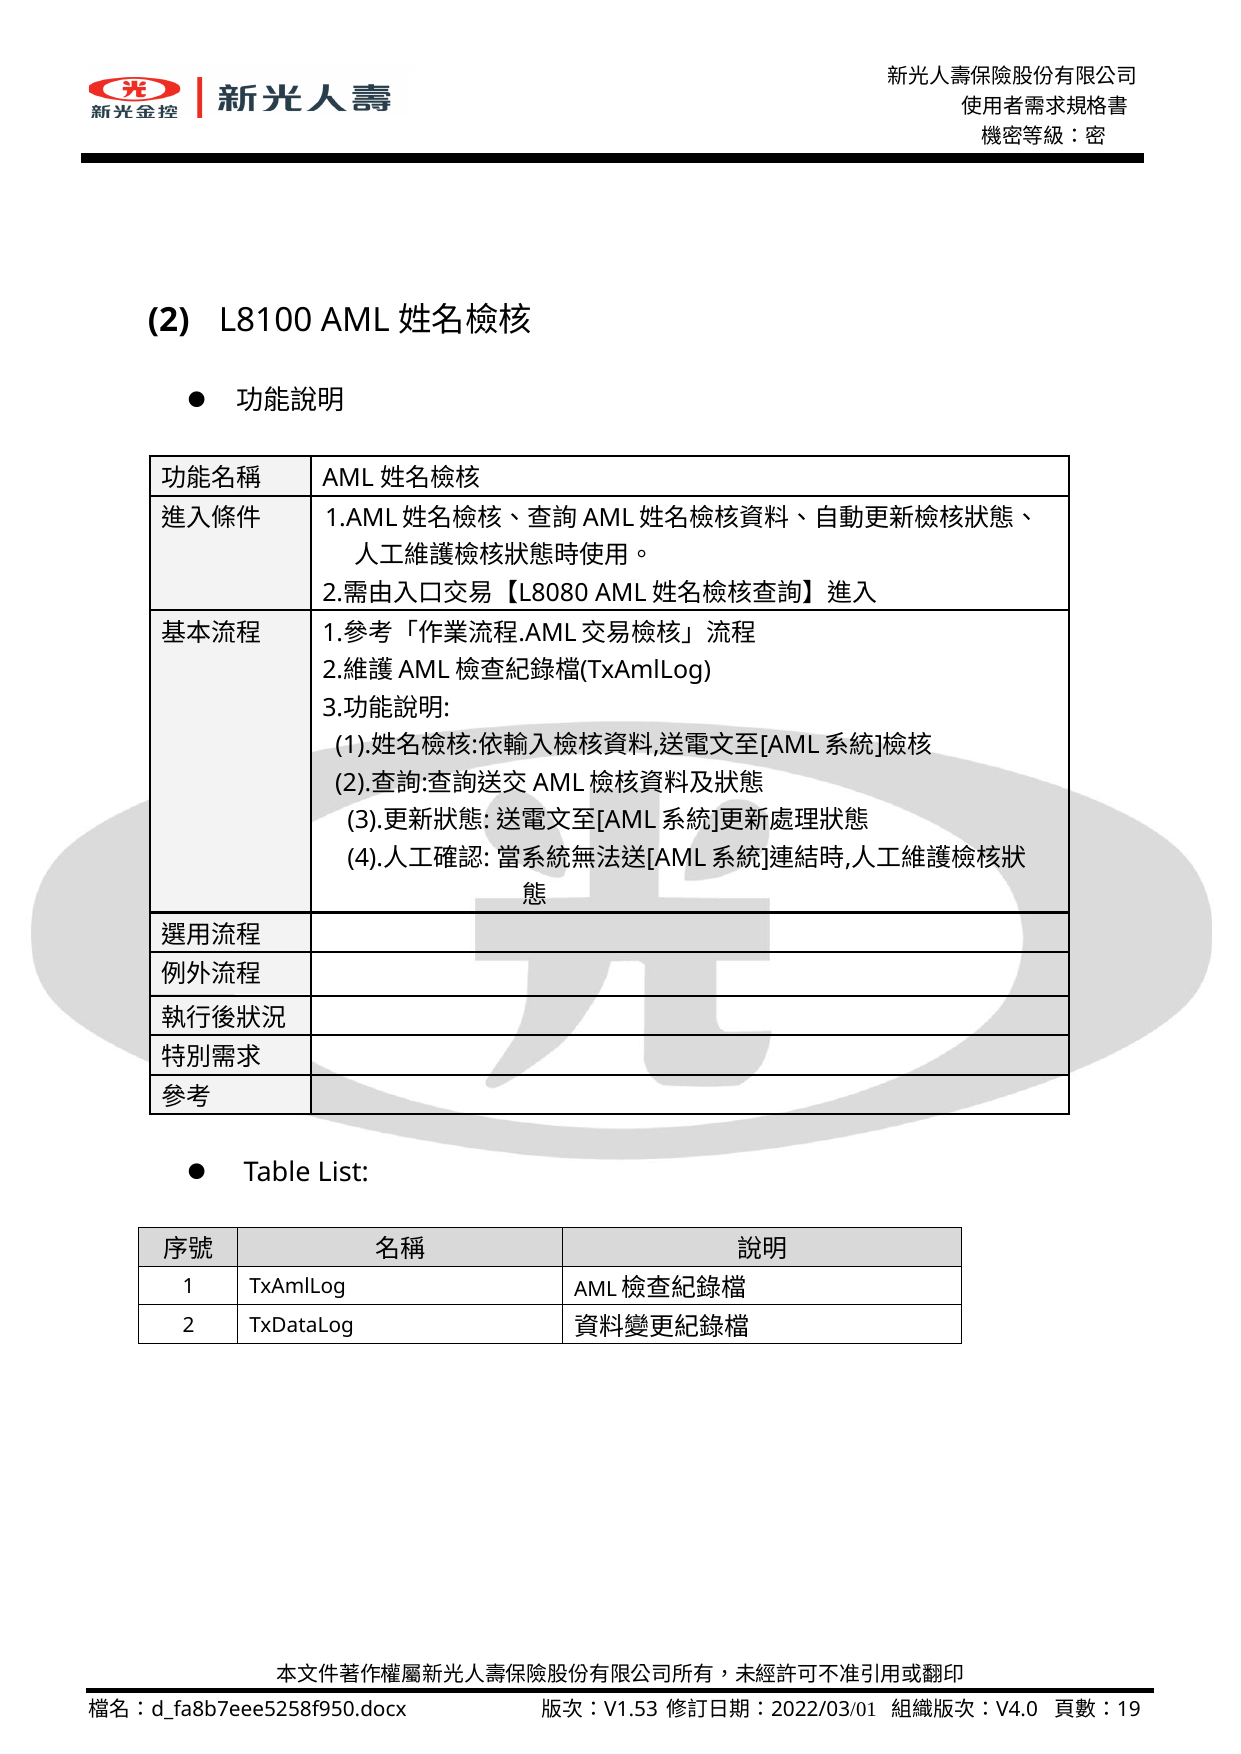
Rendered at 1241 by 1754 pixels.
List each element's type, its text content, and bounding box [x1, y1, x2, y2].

table_header 序號 [139, 1228, 237, 1266]
table_cell 例外流程 [151, 953, 310, 994]
table_cell 執行後狀況 [151, 997, 310, 1034]
table_cell 基本流程 [151, 611, 310, 911]
table_cell [312, 914, 1068, 951]
table_cell [312, 997, 1068, 1034]
table_header AML 姓名檢核 [312, 457, 1068, 495]
table_cell [312, 1036, 1068, 1074]
table_cell TxDataLog [238, 1305, 562, 1343]
table_header 說明 [563, 1228, 961, 1266]
table_cell 選用流程 [151, 914, 310, 951]
table_header 功能名稱 [151, 457, 310, 495]
table_cell AML檢查紀錄檔 [563, 1267, 961, 1304]
table_cell 1.AML姓名檢核、查詢AML姓名檢核資料、自動更新檢核狀態、人工維護檢核狀態時使用。 2.需由入口交易【L8080 AML姓名檢核查詢】進入 [312, 497, 1068, 609]
table_cell 資料變更紀錄檔 [563, 1305, 961, 1343]
table_cell 參考 [151, 1076, 310, 1113]
picture [25, 713, 1215, 1166]
table_cell TxAmlLog [238, 1267, 562, 1304]
table_cell [312, 1076, 1068, 1113]
table_cell 1 [139, 1267, 237, 1304]
subtitle L8100 AML 姓名檢核 [148, 292, 1152, 341]
table_cell 2 [139, 1305, 237, 1343]
table_cell 特別需求 [151, 1036, 310, 1074]
table_cell [312, 953, 1068, 994]
list Table List: [186, 1153, 1152, 1190]
table_cell 1.參考「作業流程.AML交易檢核」流程 2.維護AML檢查紀錄檔(TxAmlLog) 3.功能說明: (1).姓名檢核:依輸入檢核資料,送電文至[AML系統]檢核 (2).查詢:查詢送交AML檢核資料及狀態 (3).更新狀態: 送電文至[AML系統]更新處理狀態 (4).人工確認: 當系統無法送[AML系統]連結時,人工維護檢核狀 態 [312, 611, 1068, 911]
table_cell 進入條件 [151, 497, 310, 609]
table_header 名稱 [238, 1228, 562, 1266]
picture [88, 61, 414, 118]
list 功能說明 [186, 378, 1152, 418]
